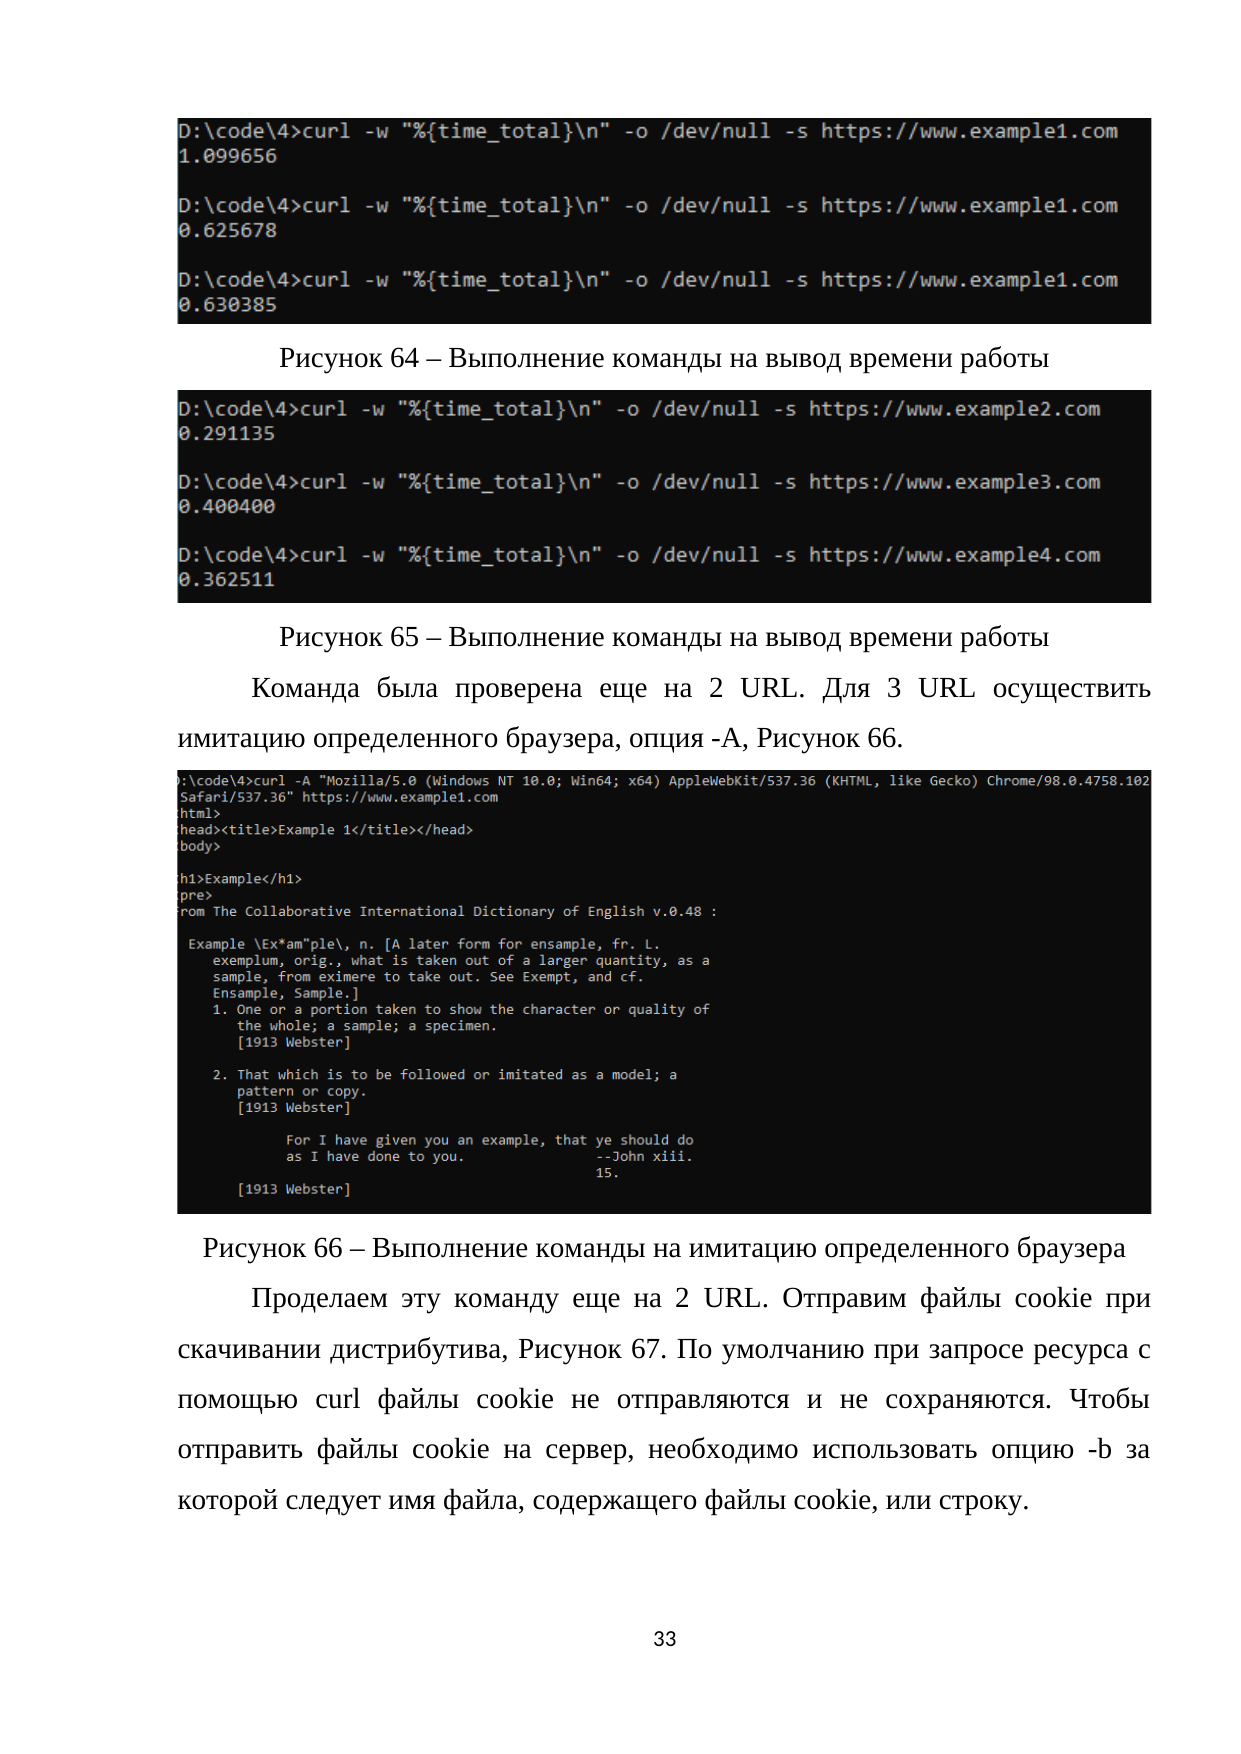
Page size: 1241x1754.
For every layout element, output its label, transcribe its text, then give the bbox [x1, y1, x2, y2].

picture [177, 390, 1152, 603]
picture [177, 118, 1152, 324]
text Команда была проверена еще на 2 URL. Для 3 URL осуществить имитацию определенного браузера, опция -A, Рисунок 66. [177, 670, 1152, 754]
text Проделаем эту команду еще на 2 URL. Отправим файлы cookie при скачивании дистрибутива, Рисунок 67. По умолчанию при запросе ресурса с помощью curl файлы cookie не отправляются и не сохраняются. Чтобы отправить файлы cookie на сервер, необходимо использовать опцию -b за которой следует имя файла, содержащего файлы cookie, или строку. [177, 1281, 1152, 1515]
text Рисунок 65 – Выполнение команды на вывод времени работы [177, 619, 1152, 653]
picture [177, 770, 1152, 1214]
text Рисунок 64 – Выполнение команды на вывод времени работы [177, 340, 1152, 374]
text Рисунок 66 – Выполнение команды на имитацию определенного браузера [177, 1230, 1152, 1264]
